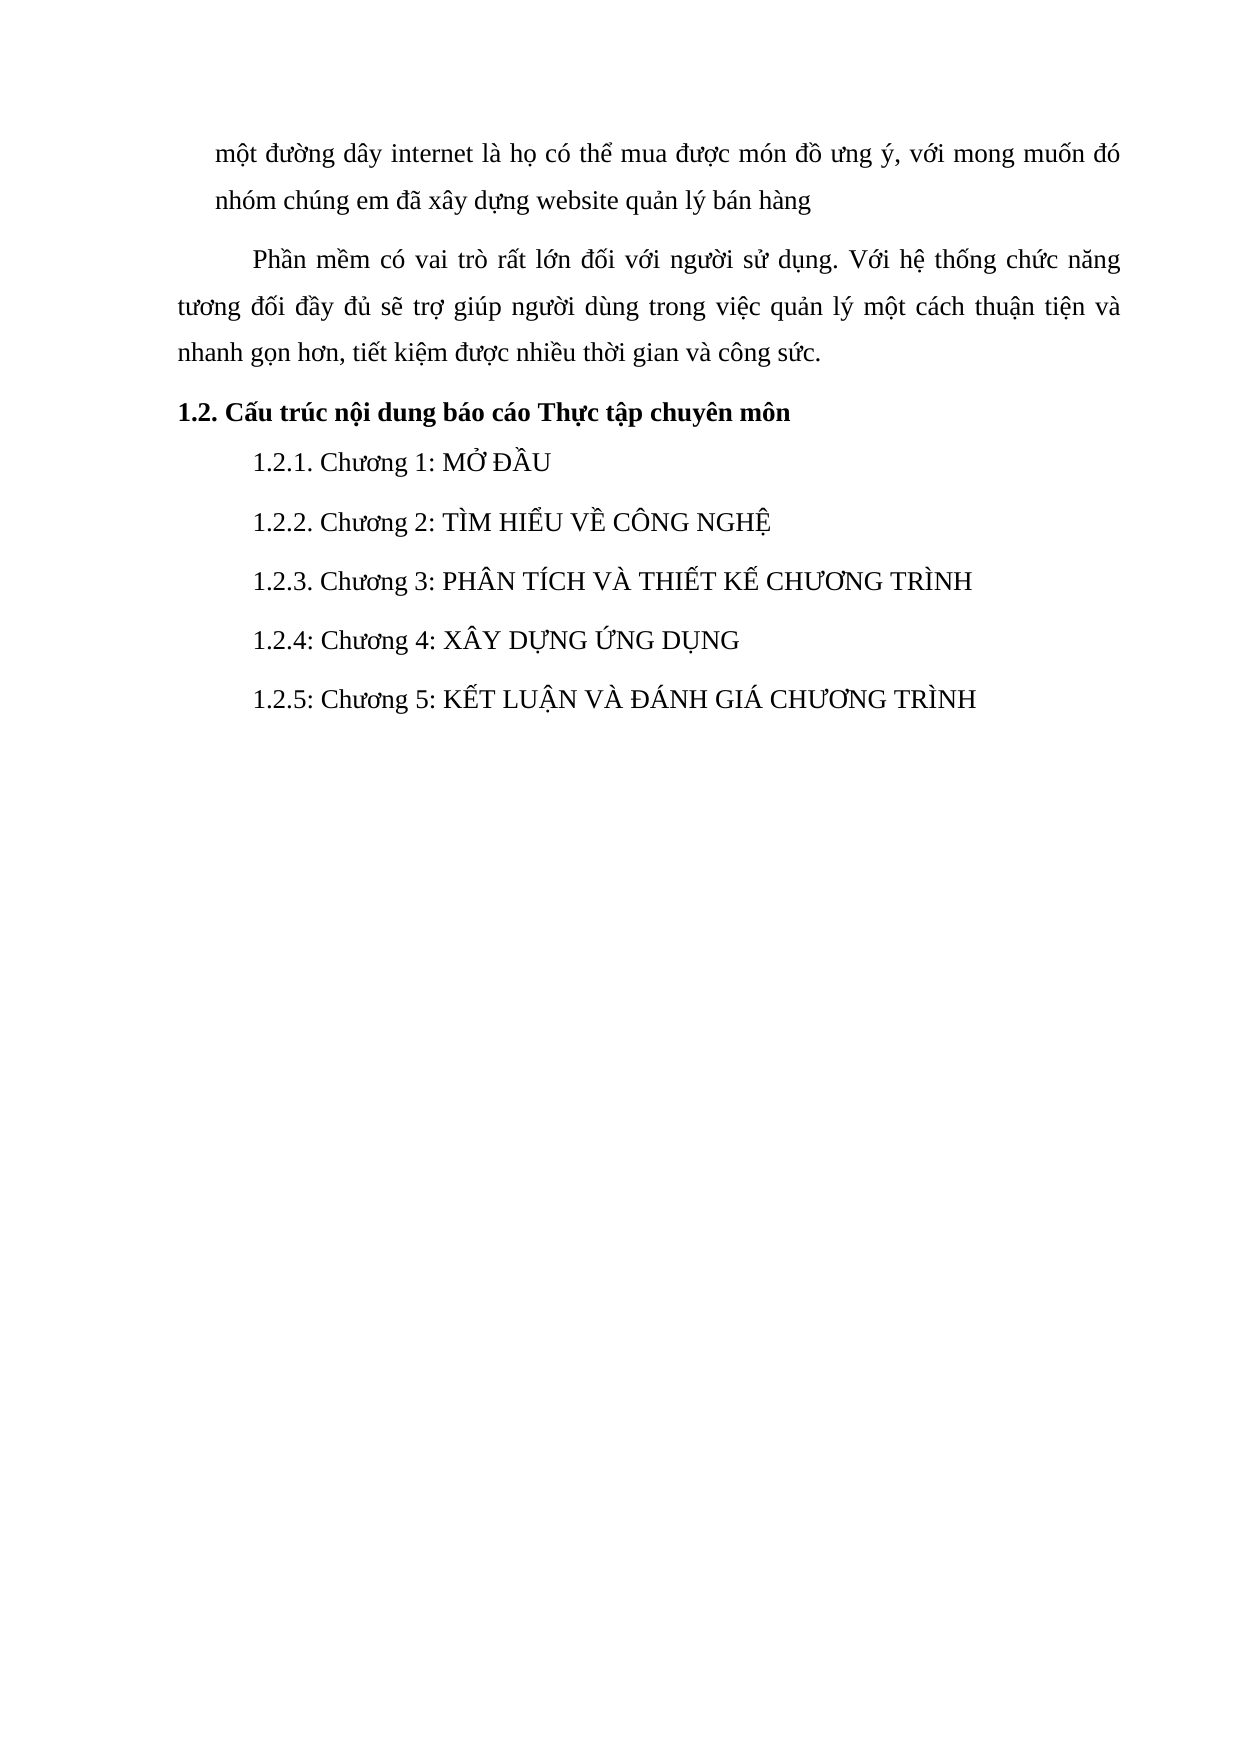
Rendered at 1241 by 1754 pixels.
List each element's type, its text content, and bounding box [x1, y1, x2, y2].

text Phần mềm có vai trò rất lớn đối với người sử dụng. Với hệ thống chức năng tương đối đầy đủ sẽ trợ giúp người dùng trong việc quản lý một cách thuận tiện và nhanh gọn hơn, tiết kiệm được nhiều thời gian và công sức. [177, 243, 1122, 368]
text 1.2.1. Chương 1: MỞ ĐẦU [177, 446, 1122, 478]
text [215, 137, 1122, 215]
subtitle 1.2. Cấu trúc nội dung báo cáo Thực tập chuyên môn [177, 396, 1122, 427]
text 1.2.4: Chương 4: XÂY DỰNG ỨNG DỤNG [177, 624, 1122, 655]
text 1.2.2. Chương 2: TÌM HIỂU VỀ CÔNG NGHỆ [177, 506, 1122, 537]
text 1.2.3. Chương 3: PHÂN TÍCH VÀ THIẾT KẾ CHƯƠNG TRÌNH [177, 565, 1122, 596]
text 1.2.5: Chương 5: KẾT LUẬN VÀ ĐÁNH GIÁ CHƯƠNG TRÌNH [177, 683, 1122, 714]
